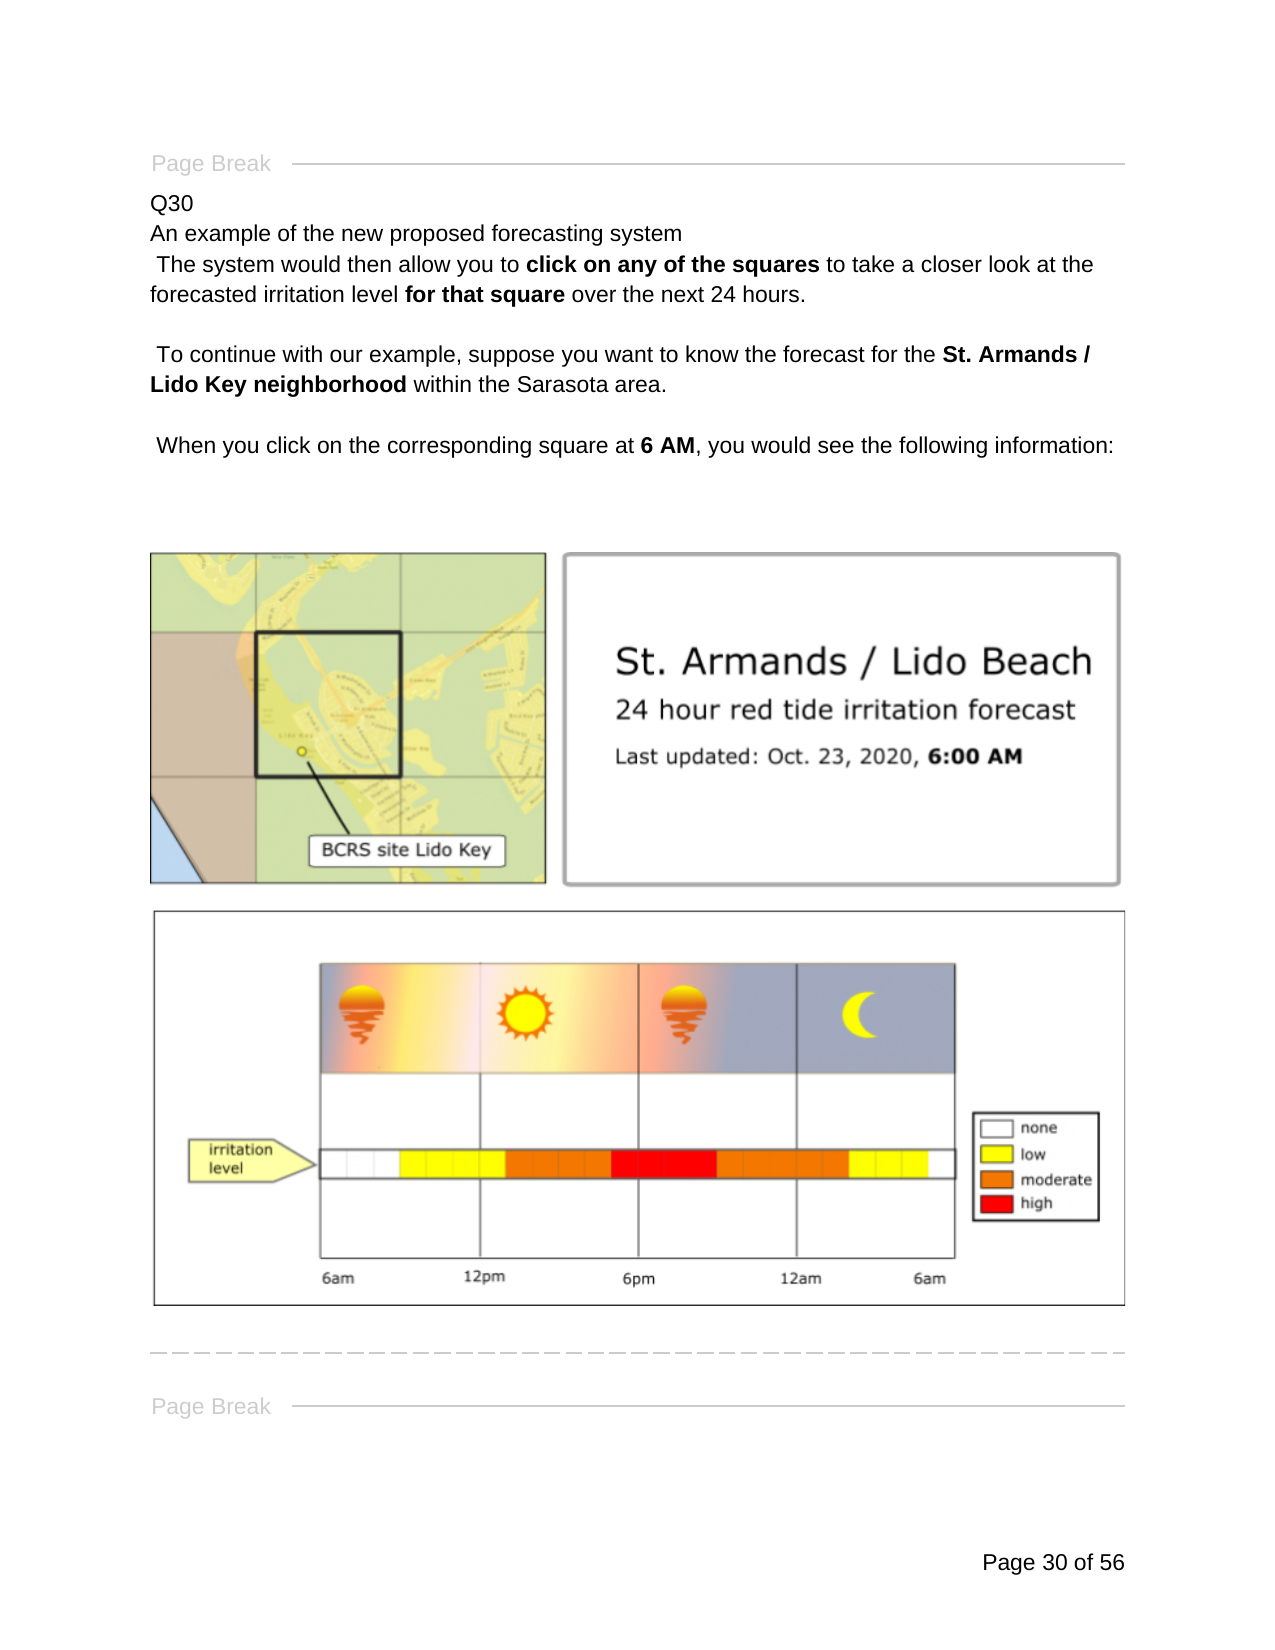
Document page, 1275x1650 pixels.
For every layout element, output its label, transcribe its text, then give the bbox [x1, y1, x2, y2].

table_header [291, 150, 1126, 190]
picture [150, 552, 1125, 1306]
text Q30 An example of the new proposed forecasting system The system would then allow you to click on any of the squares to take a closer look at the forecasted irritation level for that square over the next 24 hours. To continue with our example, suppose you want to know the forecast for the St. Armands / Lido Key neighborhood within the Sarasota area. When you click on the corresponding square at 6 AM, you would see the following information: [150, 190, 1125, 552]
table_header Page Break [150, 1393, 291, 1433]
table_header Page Break [150, 150, 291, 190]
table_header [291, 1393, 1126, 1433]
